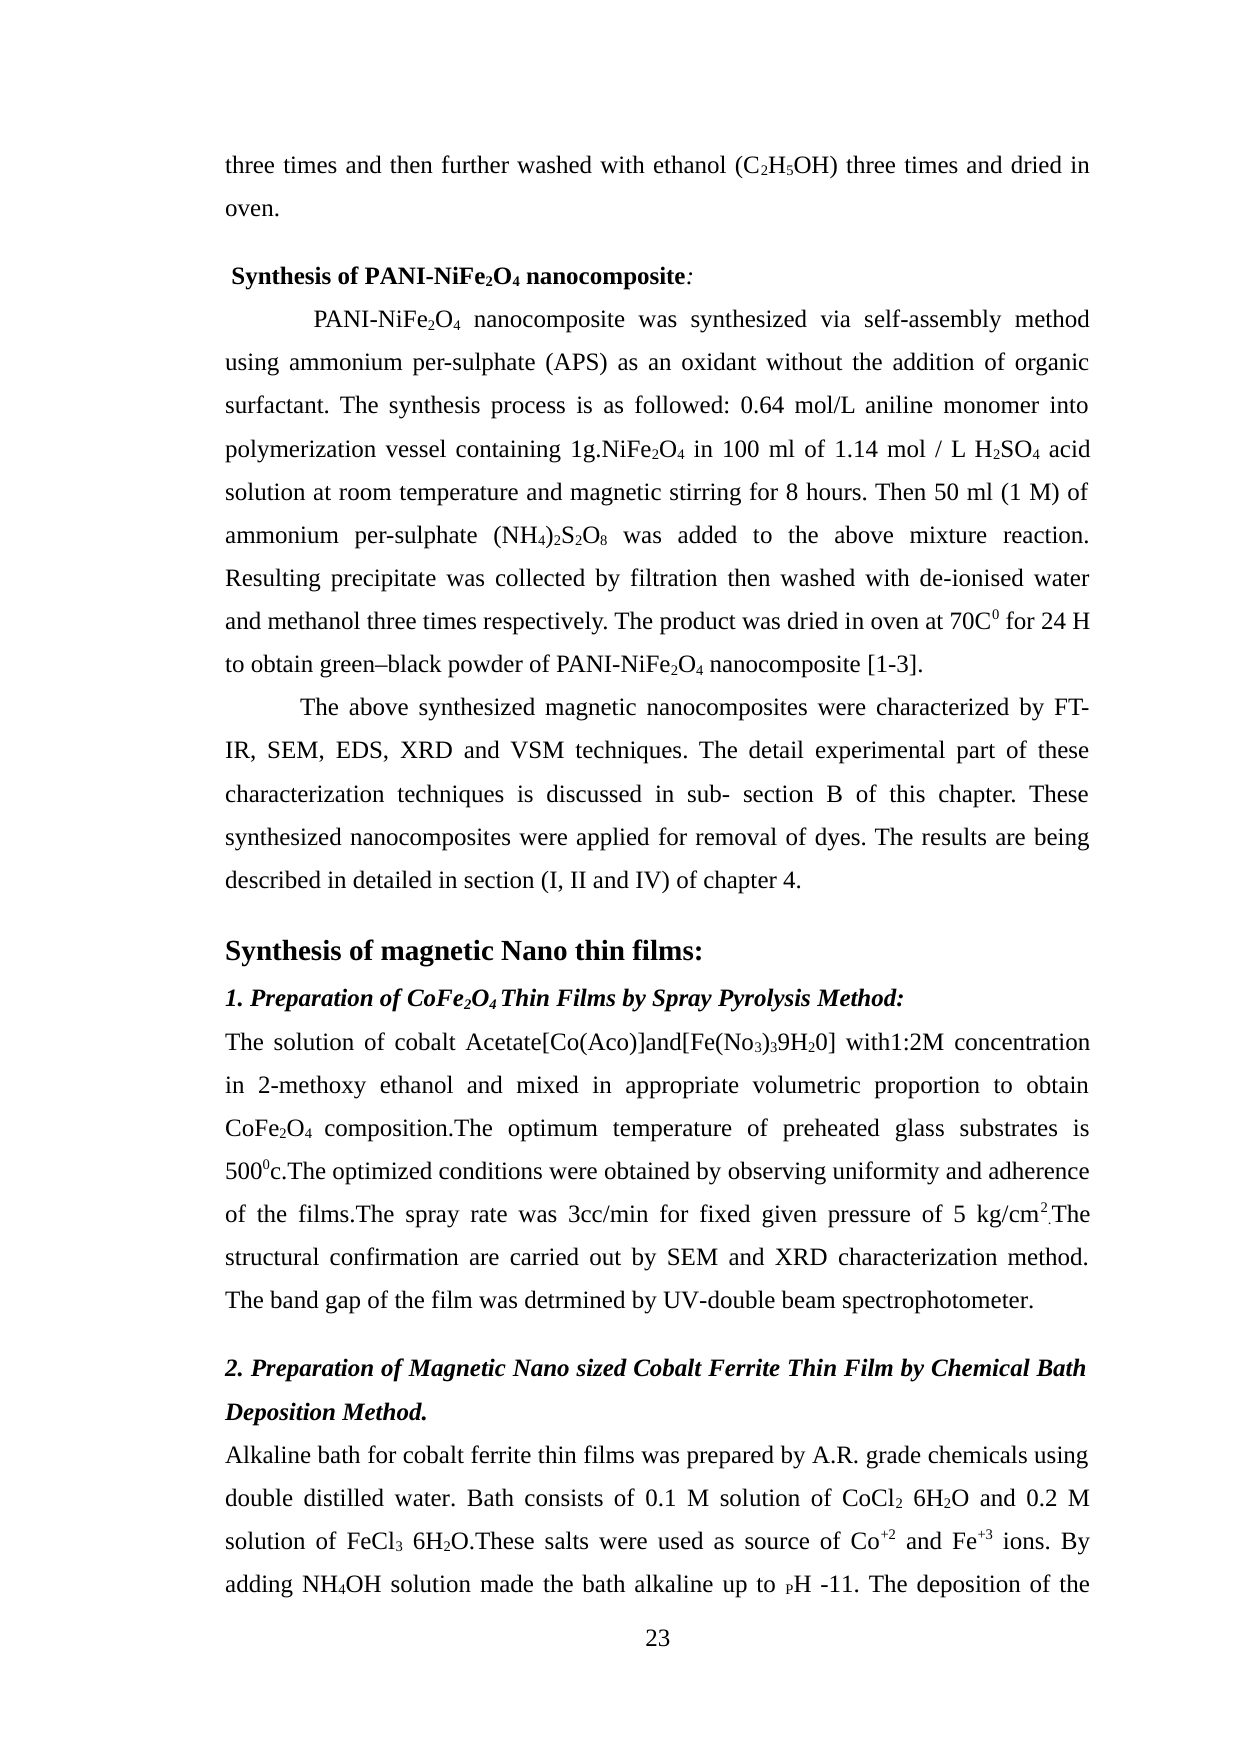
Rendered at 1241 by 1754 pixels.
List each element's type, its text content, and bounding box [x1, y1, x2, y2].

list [225, 150, 1090, 222]
text The solution of cobalt Acetate[Co(Aco)]and[Fe(No3)39H20] with1:2M concentration in 2-methoxy ethanol and mixed in appropriate volumetric proportion to obtain CoFe2O4 composition.The optimum temperature of preheated glass substrates is 5000c.The optimized conditions were obtained by observing uniformity and adherence of the films.The spray rate was 3cc/min for fixed given pressure of 5 kg/cm2.The structural confirmation are carried out by SEM and XRD characterization method. The band gap of the film was detrmined by UV-double beam spectrophotometer. [225, 1027, 1090, 1314]
text Synthesis of magnetic Nano thin films: [225, 933, 1090, 967]
list The above synthesized magnetic nanocomposites were characterized by FT-IR, SEM, EDS, XRD and VSM techniques. The detail experimental part of these characterization techniques is discussed in sub- section B of this chapter. These synthesized nanocomposites were applied for removal of dyes. The results are being described in detailed in section (I, II and IV) of chapter 4. [225, 692, 1090, 894]
text Synthesis of PANI-NiFe2O4 nanocomposite: [225, 261, 1090, 290]
text 1. Preparation of CoFe2O4 Thin Films by Spray Pyrolysis Method: [225, 983, 1090, 1012]
list PANI-NiFe2O4 nanocomposite was synthesized via self-assembly method using ammonium per-sulphate (APS) as an oxidant without the addition of organic surfactant. The synthesis process is as followed: 0.64 mol/L aniline monomer into polymerization vessel containing 1g.NiFe2O4 in 100 ml of 1.14 mol / L H2SO4 acid solution at room temperature and magnetic stirring for 8 hours. Then 50 ml (1 M) of ammonium per-sulphate (NH4)2S2O8 was added to the above mixture reaction. Resulting precipitate was collected by filtration then washed with de-ionised water and methanol three times respectively. The product was dried in oven at 70C0 for 24 H to obtain green–black powder of PANI-NiFe2O4 nanocomposite [1-3]. [225, 304, 1090, 678]
text 2. Preparation of Magnetic Nano sized Cobalt Ferrite Thin Film by Chemical Bath Deposition Method. [225, 1353, 1090, 1425]
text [225, 1440, 1090, 1598]
